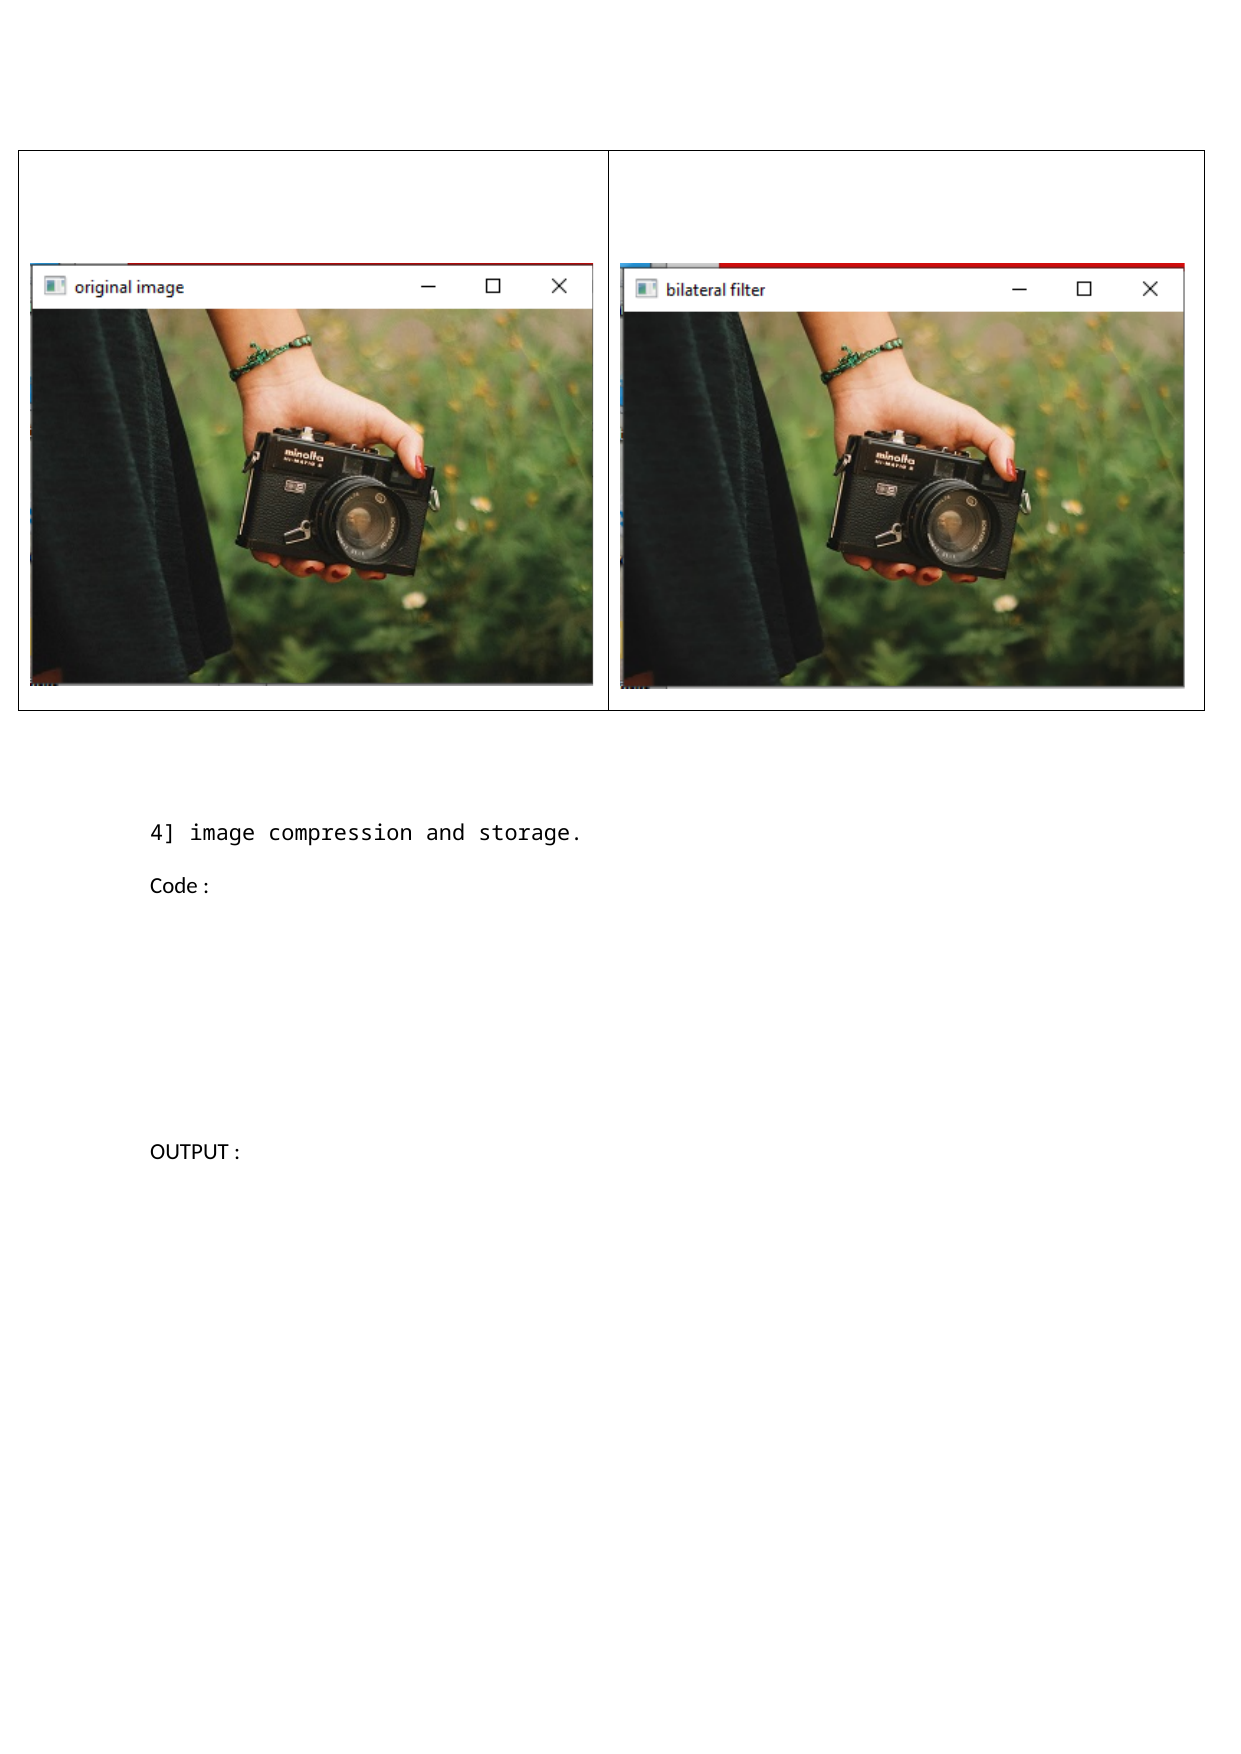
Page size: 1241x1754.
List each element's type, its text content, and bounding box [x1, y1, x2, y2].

table_header [19, 151, 608, 709]
text 4] image compression and storage. [150, 817, 1090, 846]
picture [620, 263, 1185, 689]
table_header [609, 151, 1204, 709]
text OUTPUT : [150, 1137, 1090, 1165]
text Code : [150, 872, 1090, 900]
picture [30, 263, 594, 686]
